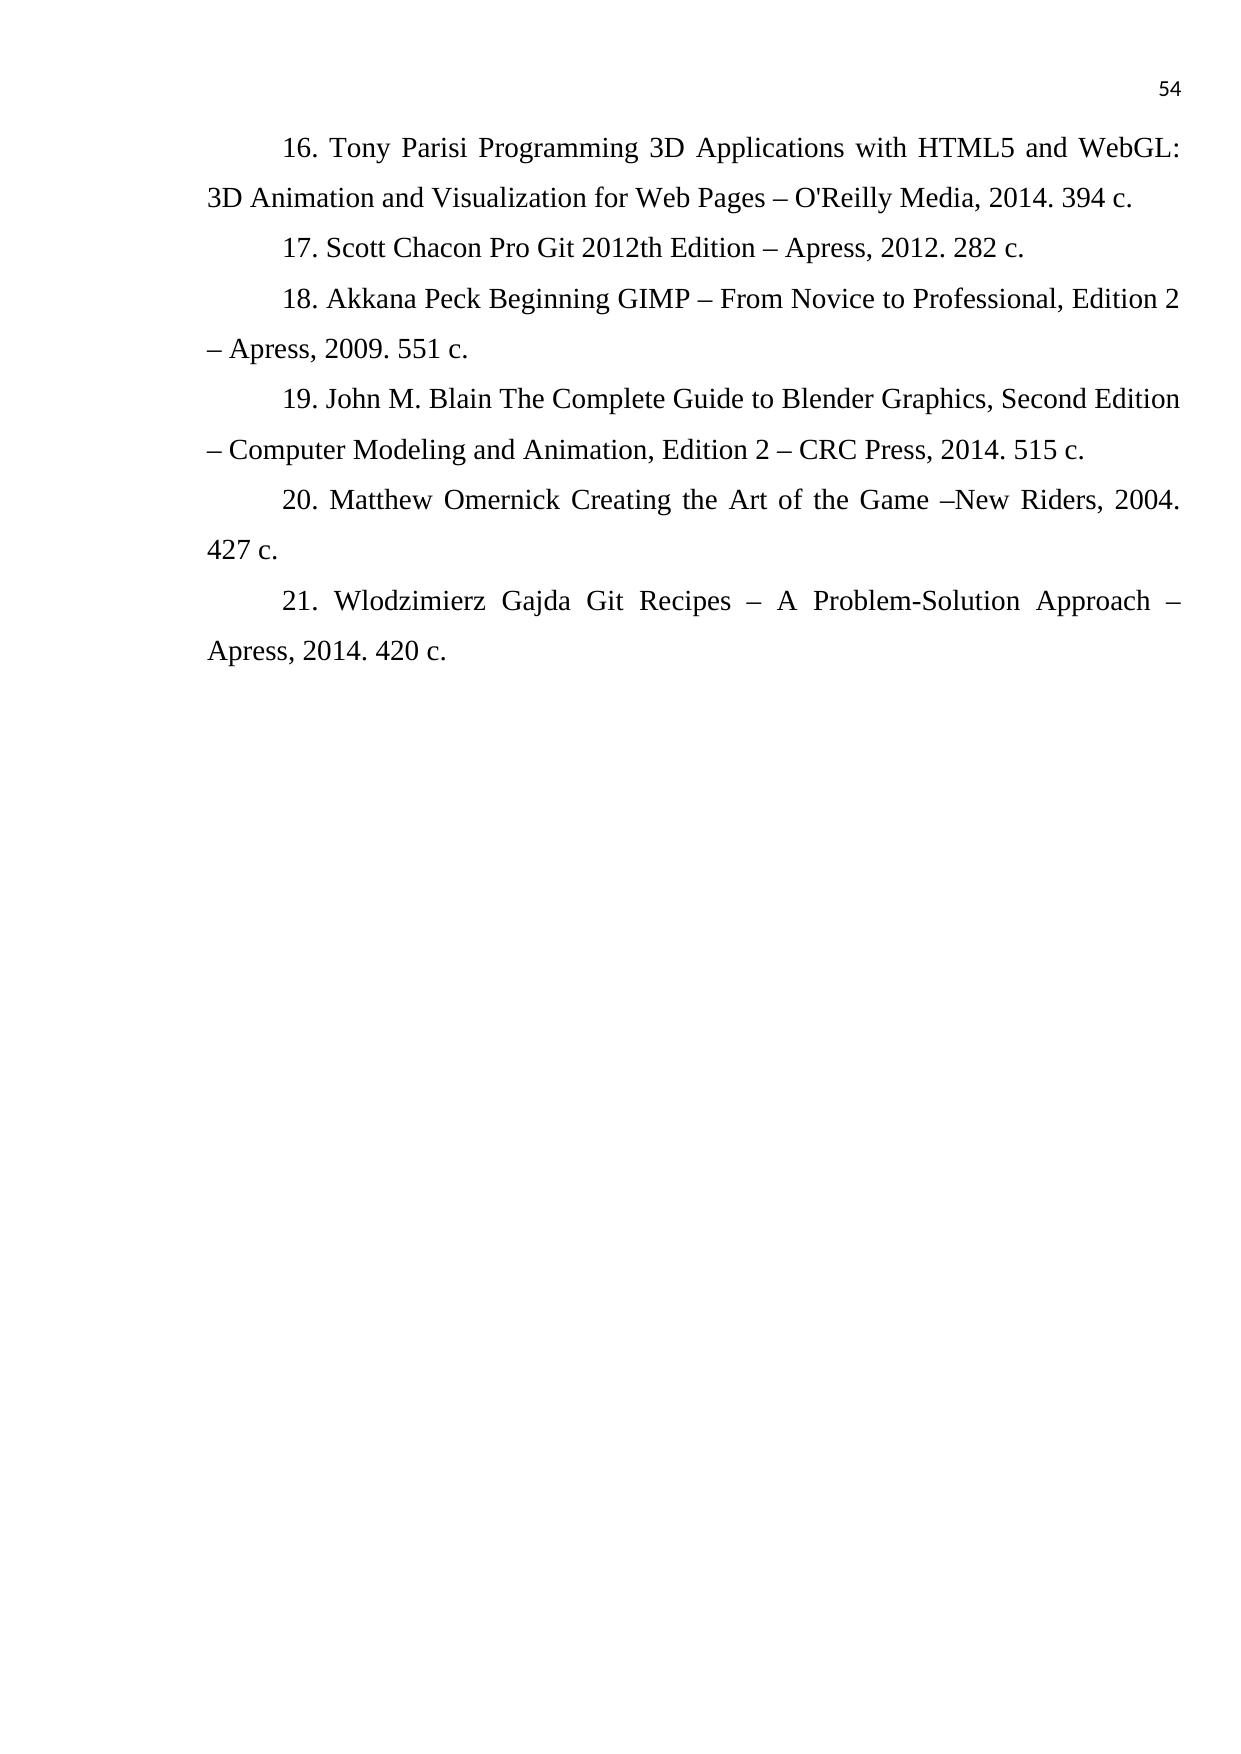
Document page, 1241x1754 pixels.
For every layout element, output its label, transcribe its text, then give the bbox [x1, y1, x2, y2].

text 16. Tony Parisi Programming 3D Applications with HTML5 and WebGL: 3D Animation and Visualization for Web Pages – O'Reilly Media, 2014. 394 с. [207, 130, 1181, 214]
text 20. Matthew Omernick Creating the Art of the Game –New Riders, 2004. 427 с. [207, 482, 1181, 566]
text 17. Scott Chacon Pro Git 2012th Edition – Apress, 2012. 282 с. [207, 231, 1181, 264]
text 18. Akkana Peck Beginning GIMP – From Novice to Professional, Edition 2 – Apress, 2009. 551 с. [207, 281, 1181, 365]
text 19. John M. Blain The Complete Guide to Blender Graphics, Second Edition – Computer Modeling and Animation, Edition 2 – CRC Press, 2014. 515 с. [207, 381, 1181, 465]
text 21. Wlodzimierz Gajda Git Recipes – A Problem-Solution Approach – Apress, 2014. 420 с. [207, 583, 1181, 667]
